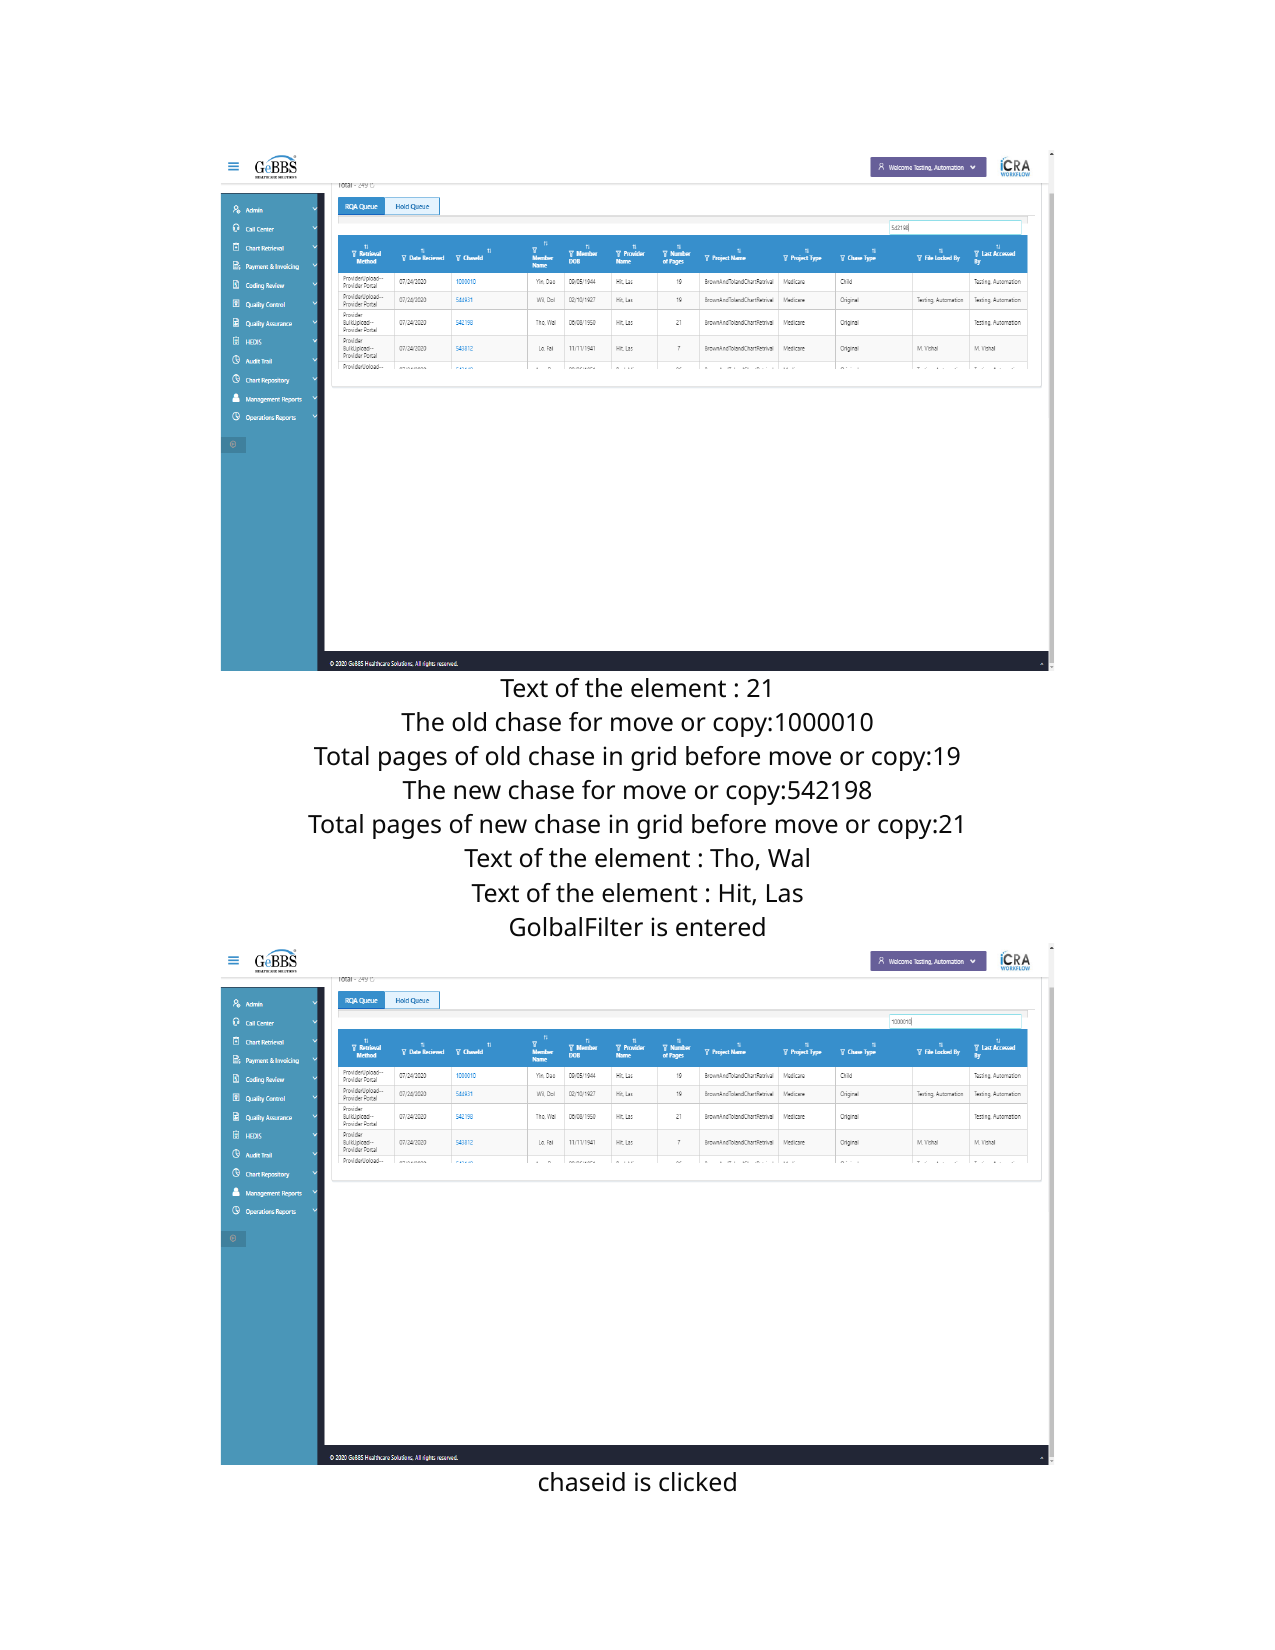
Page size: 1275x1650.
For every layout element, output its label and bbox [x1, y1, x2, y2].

picture [220, 150, 1055, 671]
picture [220, 943, 1055, 1465]
text [150, 150, 1125, 1498]
